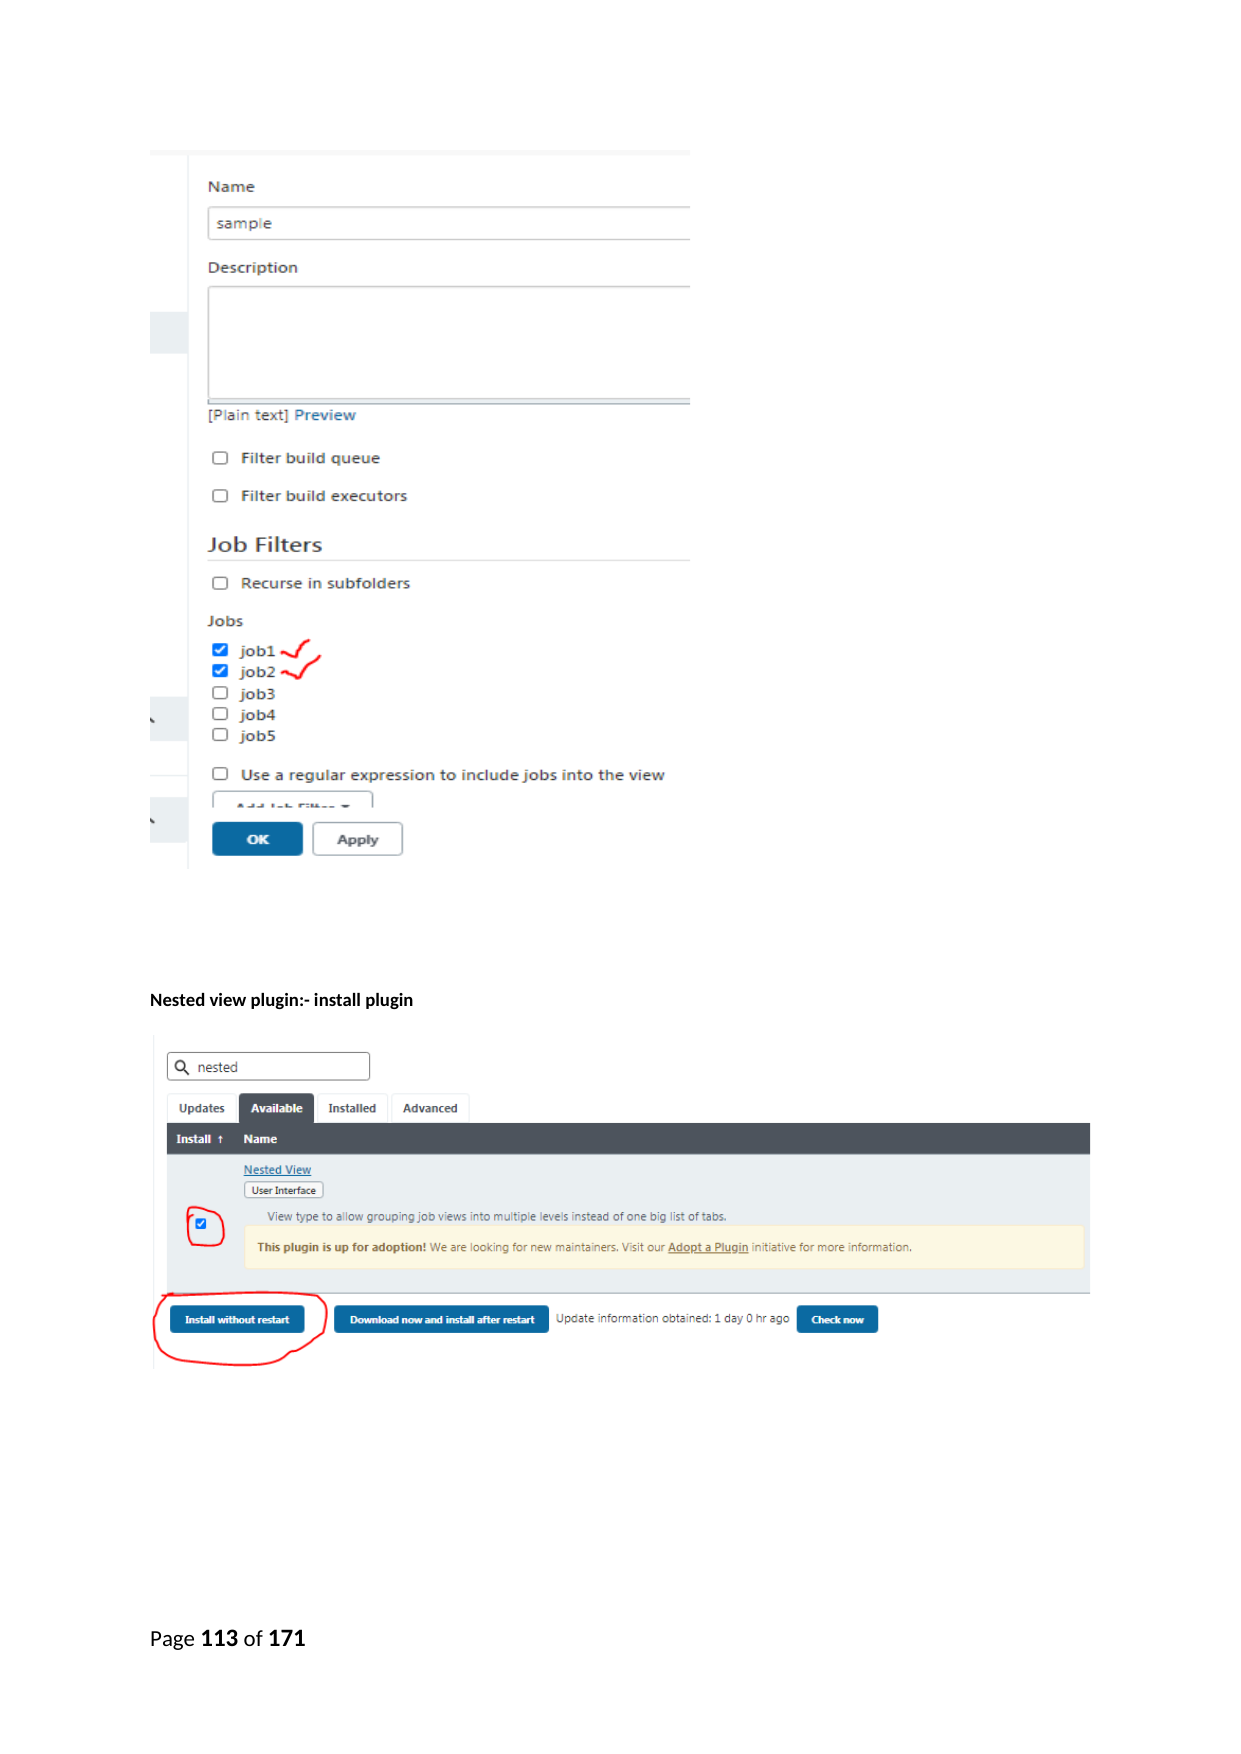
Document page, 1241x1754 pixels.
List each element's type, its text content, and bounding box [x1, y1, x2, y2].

text Nested view plugin:- install plugin [150, 988, 1090, 1011]
picture [150, 1035, 1091, 1369]
picture [150, 150, 691, 869]
